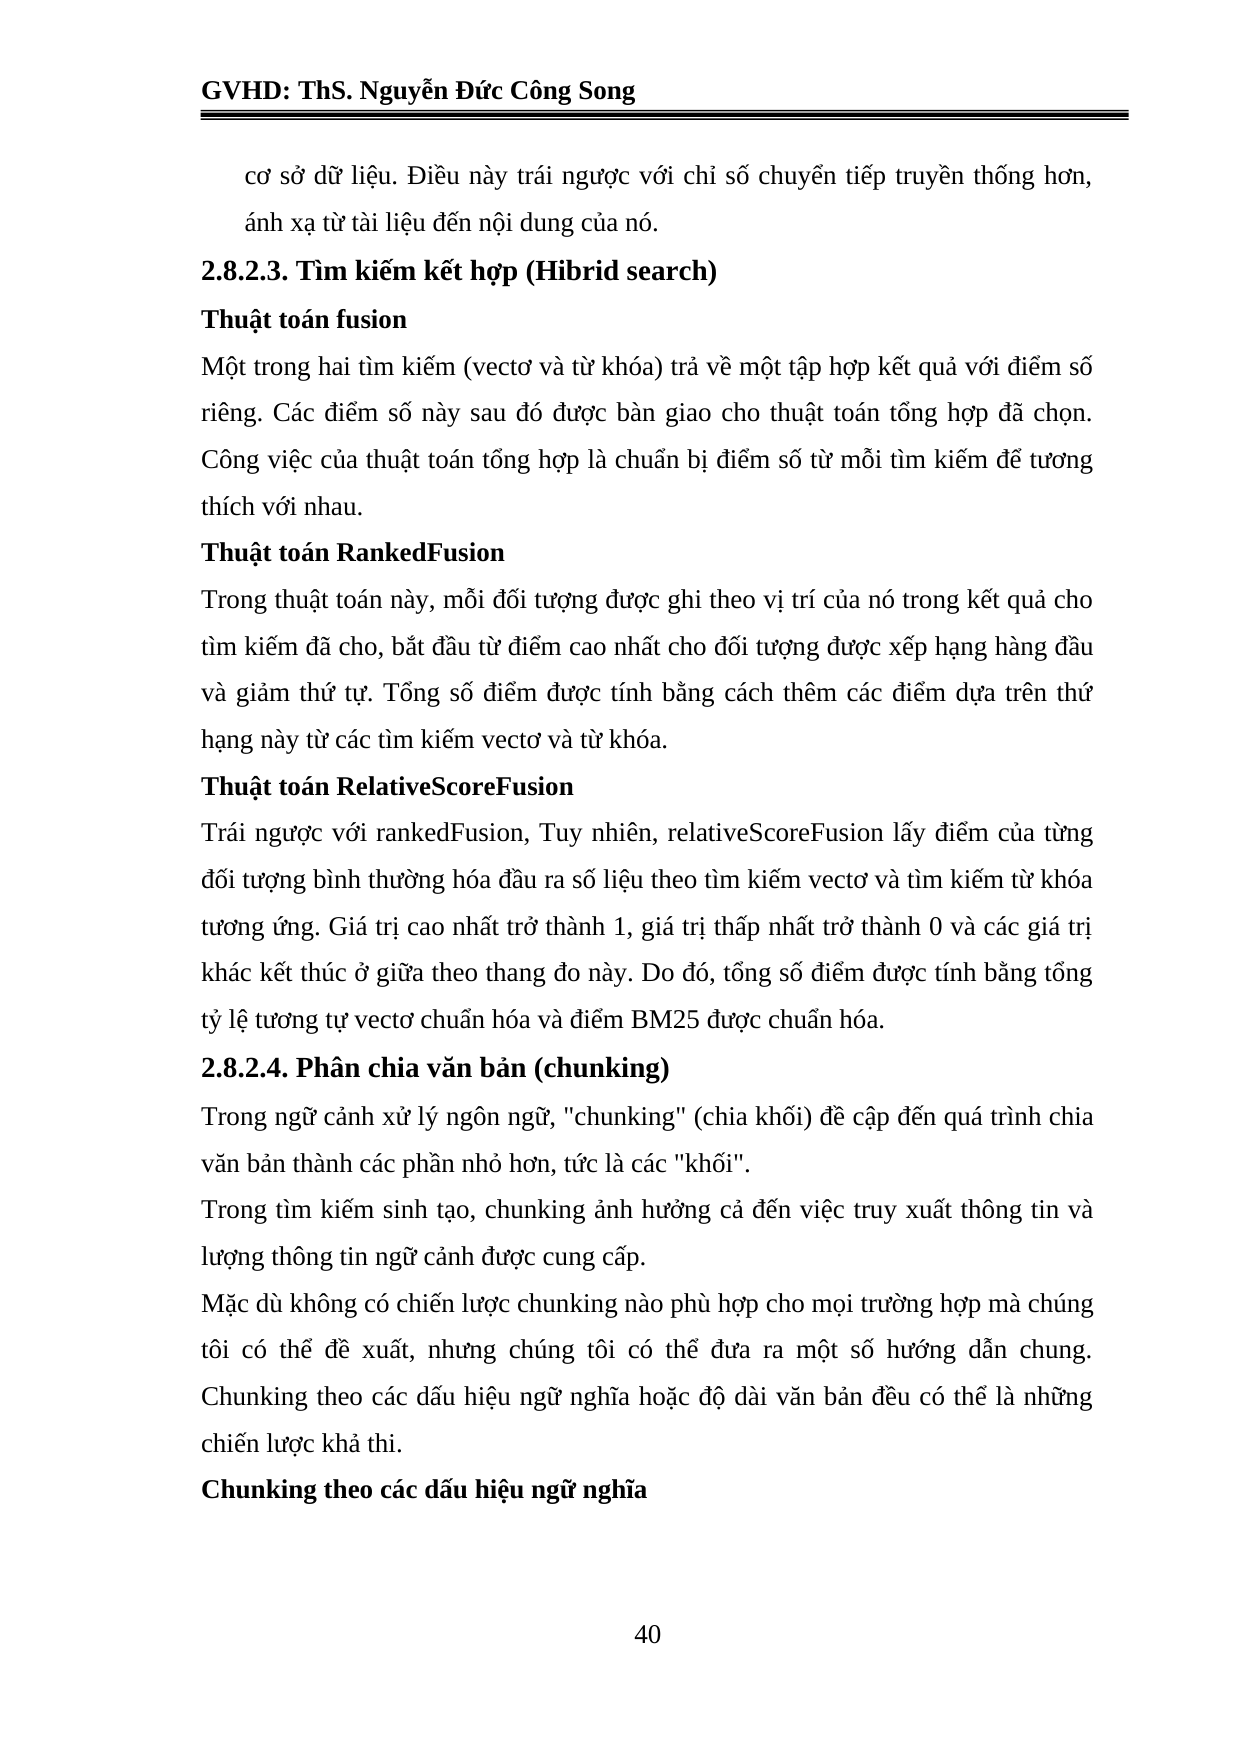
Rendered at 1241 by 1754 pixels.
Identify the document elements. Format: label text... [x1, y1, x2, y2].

text Thuật toán RelativeScoreFusion [201, 770, 1094, 801]
text Trái ngược với rankedFusion, Tuy nhiên, relativeScoreFusion lấy điểm của từng đối tượng bình thường hóa đầu ra số liệu theo tìm kiếm vectơ và tìm kiếm từ khóa tương ứng. Giá trị cao nhất trở thành 1, giá trị thấp nhất trở thành 0 và các giá trị khác kết thúc ở giữa theo thang đo này. Do đó, tổng số điểm được tính bằng tổng tỷ lệ tương tự vectơ chuẩn hóa và điểm BM25 được chuẩn hóa. [201, 816, 1094, 1034]
text Một trong hai tìm kiếm (vectơ và từ khóa) trả về một tập hợp kết quả với điểm số riêng. Các điểm số này sau đó được bàn giao cho thuật toán tổng hợp đã chọn. Công việc của thuật toán tổng hợp là chuẩn bị điểm số từ mỗi tìm kiếm để tương thích với nhau. [201, 350, 1094, 521]
text Chunking theo các dấu hiệu ngữ nghĩa [201, 1473, 1094, 1504]
text Mặc dù không có chiến lược chunking nào phù hợp cho mọi trường hợp mà chúng tôi có thể đề xuất, nhưng chúng tôi có thể đưa ra một số hướng dẫn chung. Chunking theo các dấu hiệu ngữ nghĩa hoặc độ dài văn bản đều có thể là những chiến lược khả thi. [201, 1287, 1094, 1458]
text Thuật toán fusion [201, 303, 1094, 334]
text Trong tìm kiếm sinh tạo, chunking ảnh hưởng cả đến việc truy xuất thông tin và lượng thông tin ngữ cảnh được cung cấp. [201, 1193, 1094, 1271]
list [201, 159, 1094, 237]
text Thuật toán RankedFusion [201, 536, 1094, 568]
subtitle Phân chia văn bản (chunking) [201, 1050, 1094, 1083]
text Trong thuật toán này, mỗi đối tượng được ghi theo vị trí của nó trong kết quả cho tìm kiếm đã cho, bắt đầu từ điểm cao nhất cho đối tượng được xếp hạng hàng đầu và giảm thứ tự. Tổng số điểm được tính bằng cách thêm các điểm dựa trên thứ hạng này từ các tìm kiếm vectơ và từ khóa. [201, 583, 1094, 754]
subtitle Tìm kiếm kết hợp (Hibrid search) [201, 253, 1094, 286]
text Trong ngữ cảnh xử lý ngôn ngữ, "chunking" (chia khối) đề cập đến quá trình chia văn bản thành các phần nhỏ hơn, tức là các "khối". [201, 1100, 1094, 1178]
